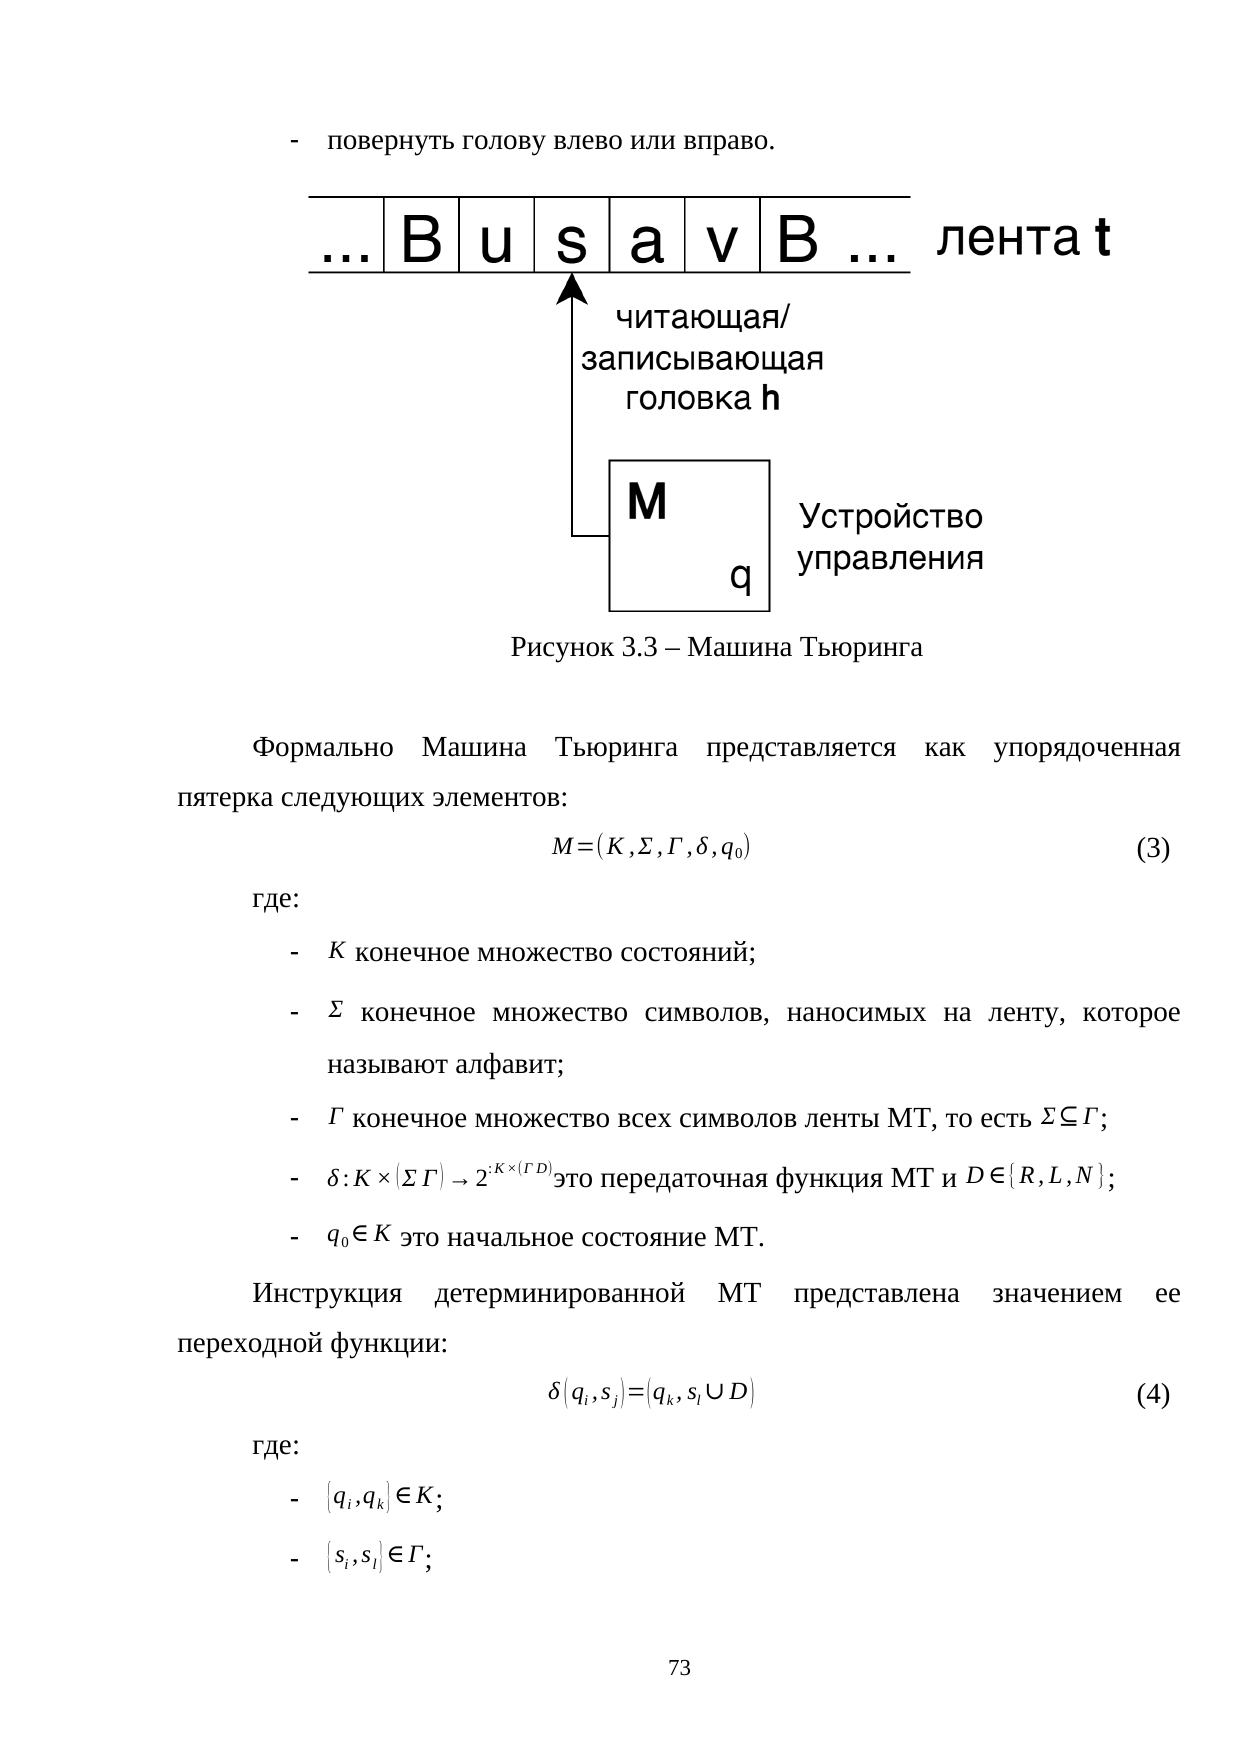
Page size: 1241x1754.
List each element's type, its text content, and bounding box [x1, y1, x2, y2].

text Рисунок 3.3 – Машина Тьюринга [177, 629, 1182, 662]
text Инструкция детерминированной МТ представлена значением ее переходной функции: [177, 1275, 1182, 1359]
list конечное множество состояний; [289, 930, 1182, 970]
picture [298, 177, 1135, 612]
table_header [177, 830, 1050, 880]
list это начальное состояние МТ. [289, 1216, 1182, 1255]
list ; [289, 1477, 1182, 1517]
table_header (4) [1050, 1376, 1182, 1427]
text где: [177, 880, 1182, 914]
list конечное множество символов, наносимых на ленту, которое называют алфавит; [289, 990, 1182, 1080]
table_header [177, 1376, 1050, 1427]
text где: [177, 1427, 1182, 1461]
text Формально Машина Тьюринга представляется как упорядоченная пятерка следующих элементов: [177, 729, 1182, 813]
list повернуть голову влево или вправо. [289, 118, 1182, 158]
list это передаточная функция МТ и ; [289, 1156, 1182, 1196]
list конечное множество всех символов ленты МТ, то есть ; [289, 1097, 1182, 1136]
table_header (3) [1050, 830, 1182, 880]
list ; [289, 1537, 1182, 1577]
